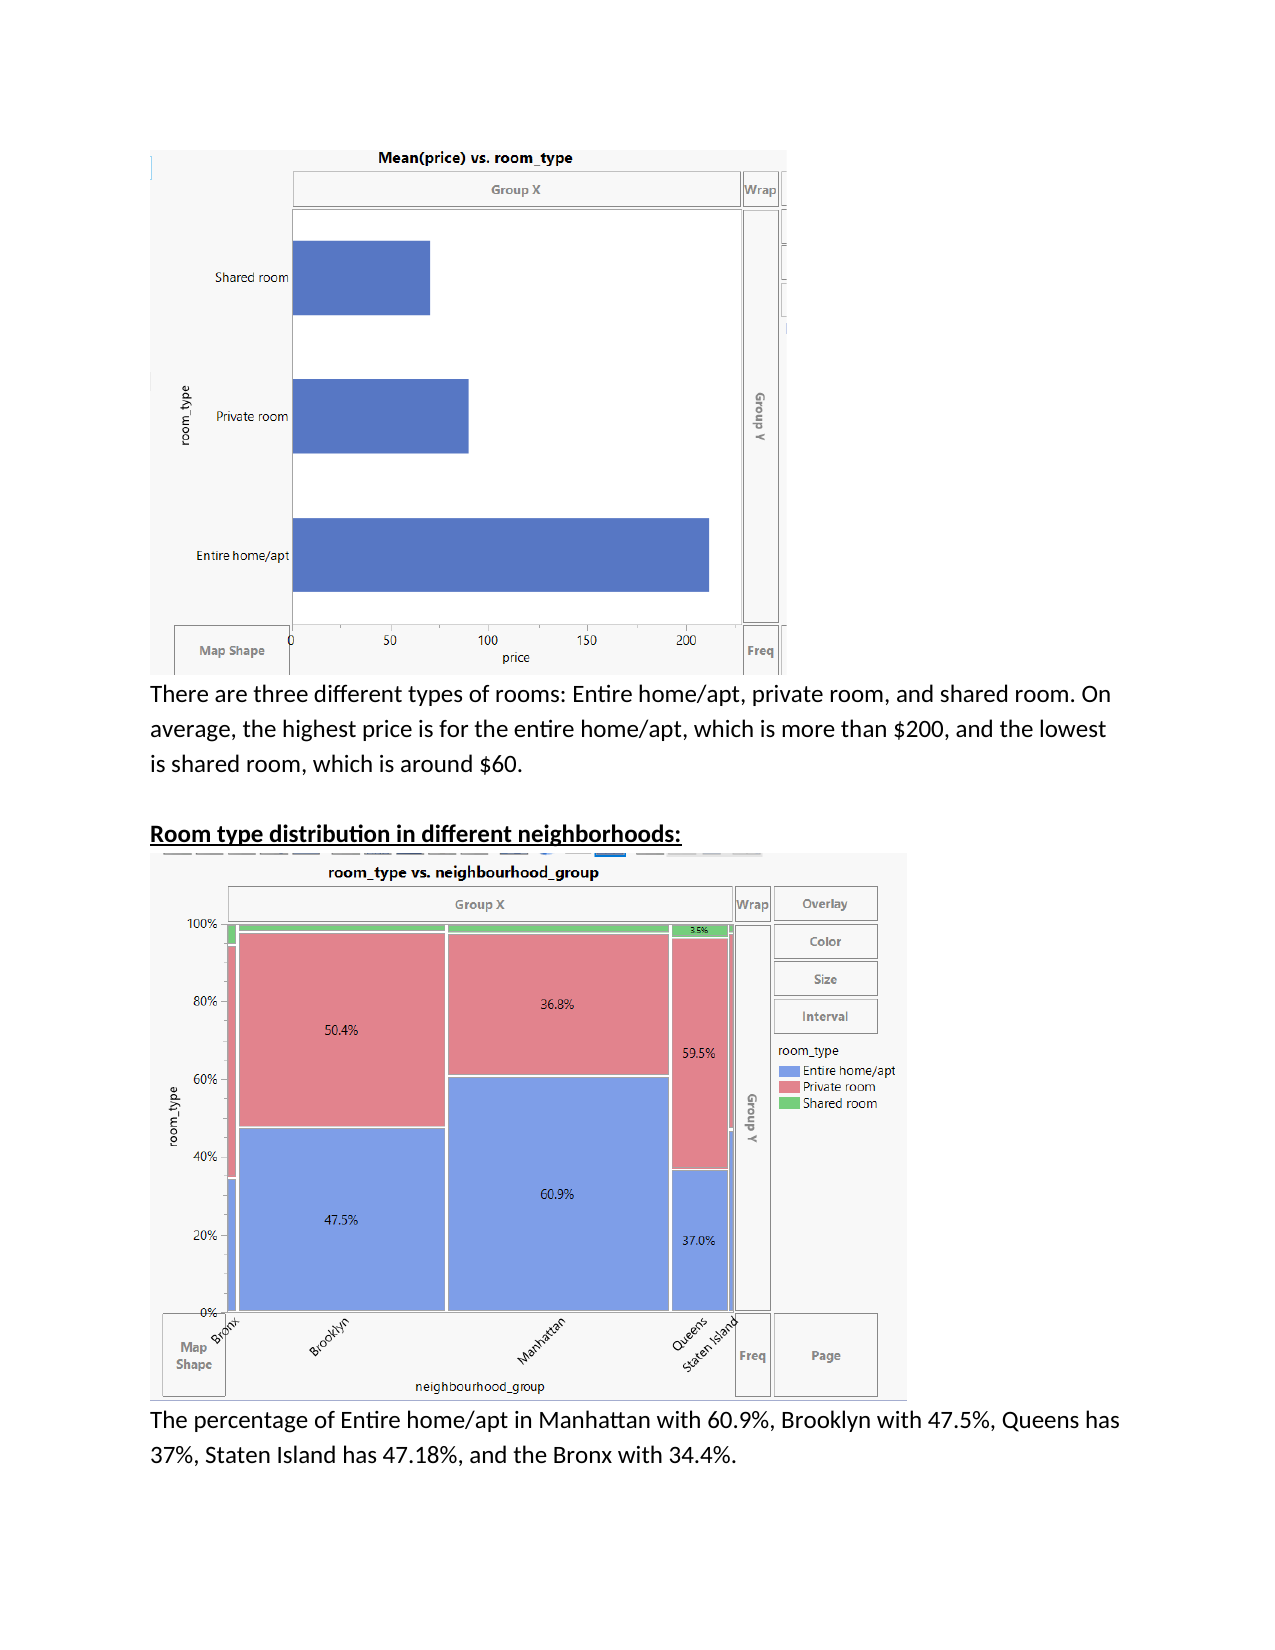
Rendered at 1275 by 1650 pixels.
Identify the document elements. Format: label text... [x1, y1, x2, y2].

text Room type distribution in different neighborhoods: [150, 818, 1125, 849]
picture [150, 150, 787, 675]
text There are three different types of rooms: Entire home/apt, private room, and shared room. On average, the highest price is for the entire home/apt, which is more than $200, and the lowest is shared room, which is around $60. [150, 678, 1125, 779]
picture [150, 853, 907, 1401]
text The percentage of Entire home/apt in Manhattan with 60.9%, Brooklyn with 47.5%, Queens has 37%, Staten Island has 47.18%, and the Bronx with 34.4%. [150, 1405, 1125, 1470]
